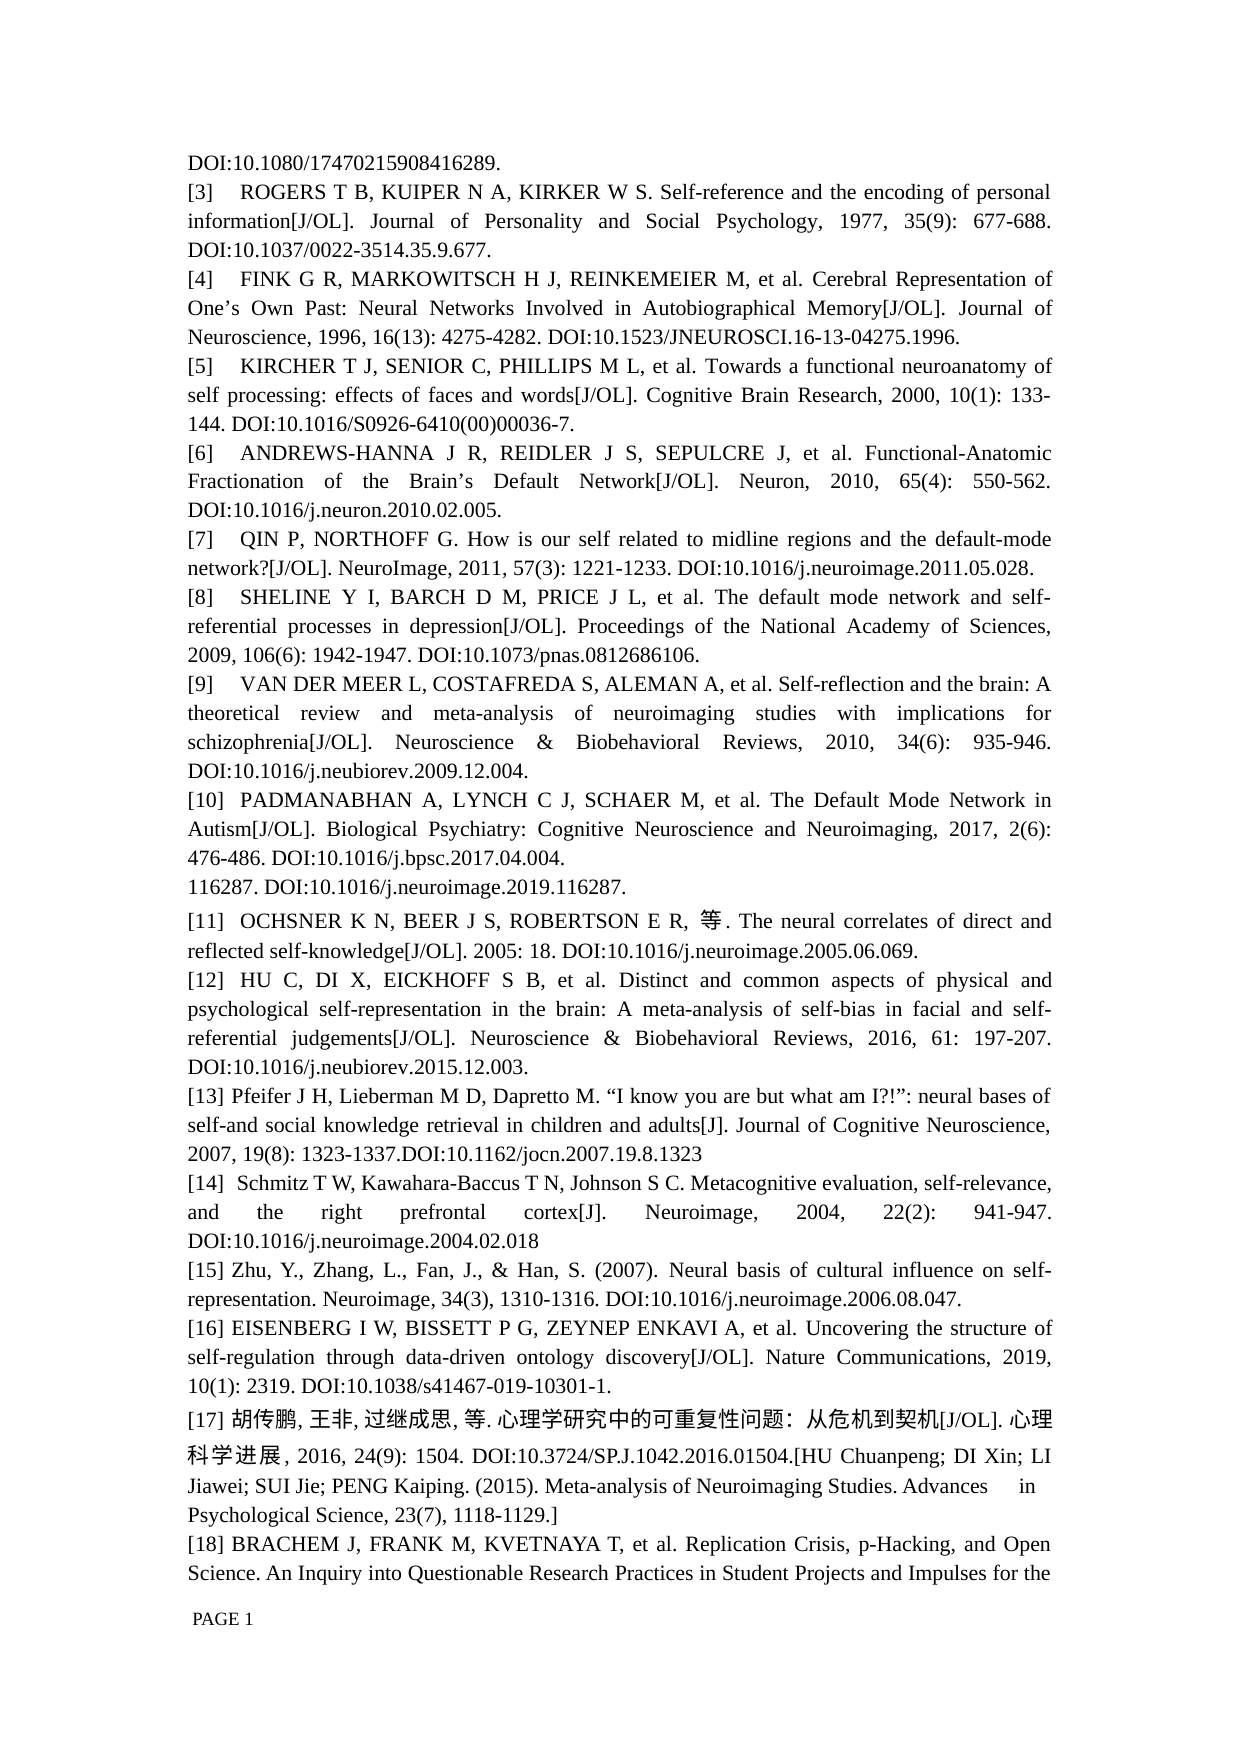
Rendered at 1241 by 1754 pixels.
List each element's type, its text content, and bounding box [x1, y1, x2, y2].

text [7] QIN P, NORTHOFF G. How is our self related to midline regions and the default-mode network?[J/OL]. NeuroImage, 2011, 57(3): 1221-1233. DOI:10.1016/j.neuroimage.2011.05.028. [187, 526, 1053, 581]
text [15] Zhu, Y., Zhang, L., Fan, J., & Han, S. (2007). Neural basis of cultural influence on self-representation. Neuroimage, 34(3), 1310-1316. DOI:10.1016/j.neuroimage.2006.08.047. [187, 1257, 1053, 1311]
text [13] Pfeifer J H, Lieberman M D, Dapretto M. “I know you are but what am I?!”: neural bases of self-and social knowledge retrieval in children and adults[J]. Journal of Cognitive Neuroscience, 2007, 19(8): 1323-1337.DOI:10.1162/jocn.2007.19.8.1323 [187, 1083, 1053, 1166]
text [6] ANDREWS-HANNA J R, REIDLER J S, SEPULCRE J, et al. Functional-Anatomic Fractionation of the Brain’s Default Network[J/OL]. Neuron, 2010, 65(4): 550-562. DOI:10.1016/j.neuron.2010.02.005. [187, 439, 1053, 523]
text [4] FINK G R, MARKOWITSCH H J, REINKEMEIER M, et al. Cerebral Representation of One’s Own Past: Neural Networks Involved in Autobiographical Memory[J/OL]. Journal of Neuroscience, 1996, 16(13): 4275-4282. DOI:10.1523/JNEUROSCI.16-13-04275.1996. [187, 266, 1053, 349]
text [8] SHELINE Y I, BARCH D M, PRICE J L, et al. The default mode network and self-referential processes in depression[J/OL]. Proceedings of the National Academy of Sciences, 2009, 106(6): 1942-1947. DOI:10.1073/pnas.0812686106. [187, 584, 1053, 667]
text [11] OCHSNER K N, BEER J S, ROBERTSON E R, 等. The neural correlates of direct and reflected self-knowledge[J/OL]. 2005: 18. DOI:10.1016/j.neuroimage.2005.06.069. [187, 903, 1053, 963]
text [187, 150, 1053, 175]
text [9] VAN DER MEER L, COSTAFREDA S, ALEMAN A, et al. Self-reflection and the brain: A theoretical review and meta-analysis of neuroimaging studies with implications for schizophrenia[J/OL]. Neuroscience & Biobehavioral Reviews, 2010, 34(6): 935-946. DOI:10.1016/j.neubiorev.2009.12.004. [187, 671, 1053, 783]
text [12] HU C, DI X, EICKHOFF S B, et al. Distinct and common aspects of physical and psychological self-representation in the brain: A meta-analysis of self-bias in facial and self-referential judgements[J/OL]. Neuroscience & Biobehavioral Reviews, 2016, 61: 197-207. DOI:10.1016/j.neubiorev.2015.12.003. [187, 967, 1053, 1079]
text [187, 1531, 1053, 1586]
text [14] Schmitz T W, Kawahara-Baccus T N, Johnson S C. Metacognitive evaluation, self-relevance, and the right prefrontal cortex[J]. Neuroimage, 2004, 22(2): 941-947. DOI:10.1016/j.neuroimage.2004.02.018 [187, 1170, 1053, 1253]
text [3] ROGERS T B, KUIPER N A, KIRKER W S. Self-reference and the encoding of personal information[J/OL]. Journal of Personality and Social Psychology, 1977, 35(9): 677-688. DOI:10.1037/0022-3514.35.9.677. [187, 179, 1053, 262]
text [17] 胡传鹏, 王非, 过继成思, 等. 心理学研究中的可重复性问题：从危机到契机[J/OL]. 心理科学进展, 2016, 24(9): 1504. DOI:10.3724/SP.J.1042.2016.01504.[HU Chuanpeng; DI Xin; LI Jiawei; SUI Jie; PENG Kaiping. (2015). Meta-analysis of Neuroimaging Studies. Advances in Psychological Science, 23(7), 1118-1129.] [187, 1402, 1053, 1528]
text [5] KIRCHER T J, SENIOR C, PHILLIPS M L, et al. Towards a functional neuroanatomy of self processing: effects of faces and words[J/OL]. Cognitive Brain Research, 2000, 10(1): 133-144. DOI:10.1016/S0926-6410(00)00036-7. [187, 353, 1053, 436]
text 116287. DOI:10.1016/j.neuroimage.2019.116287. [187, 874, 1053, 899]
text [16] EISENBERG I W, BISSETT P G, ZEYNEP ENKAVI A, et al. Uncovering the structure of self-regulation through data-driven ontology discovery[J/OL]. Nature Communications, 2019, 10(1): 2319. DOI:10.1038/s41467-019-10301-1. [187, 1315, 1053, 1398]
text [10] PADMANABHAN A, LYNCH C J, SCHAER M, et al. The Default Mode Network in Autism[J/OL]. Biological Psychiatry: Cognitive Neuroscience and Neuroimaging, 2017, 2(6): 476-486. DOI:10.1016/j.bpsc.2017.04.004. [187, 787, 1053, 870]
